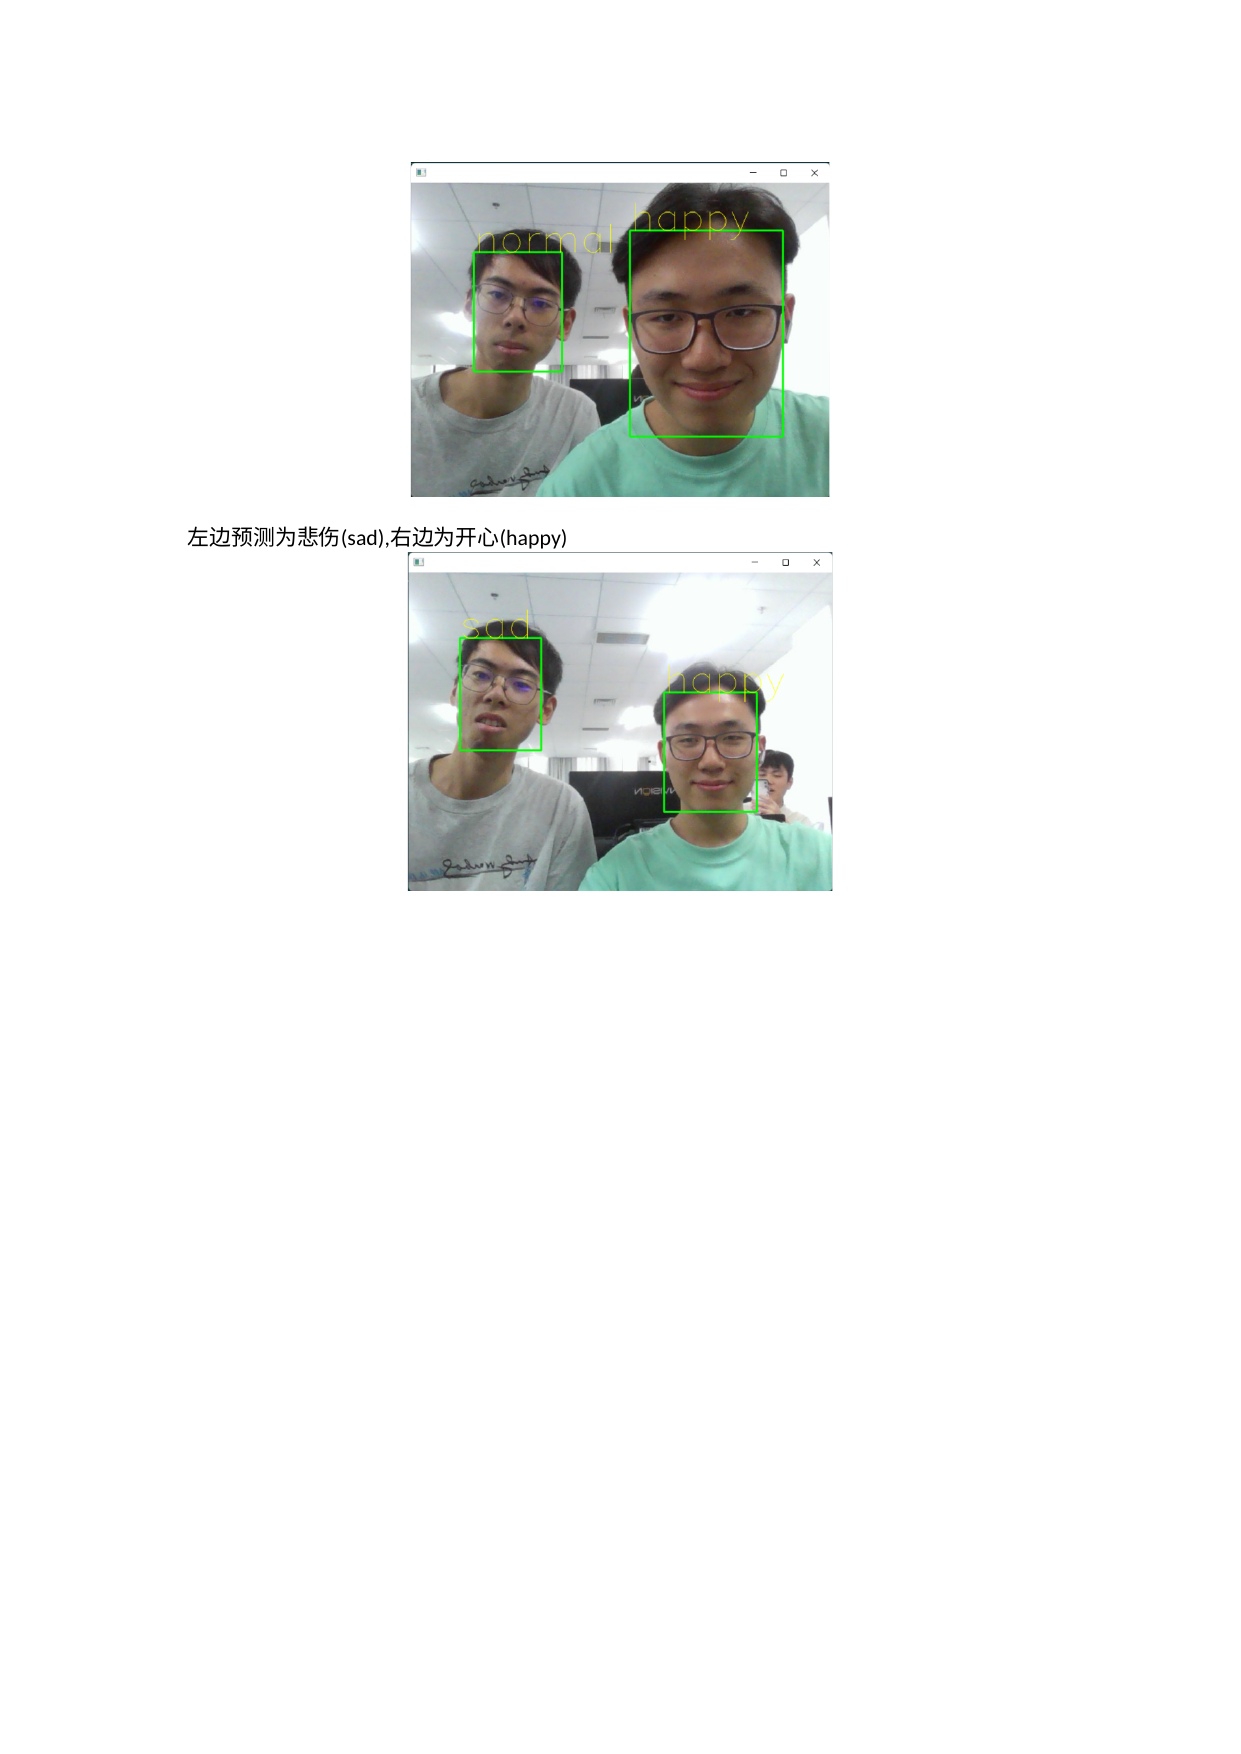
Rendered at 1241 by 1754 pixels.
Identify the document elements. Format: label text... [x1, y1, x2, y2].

picture [407, 552, 833, 891]
text 左边预测为悲伤(sad),右边为开心(happy) [187, 519, 1053, 552]
picture [410, 162, 830, 497]
